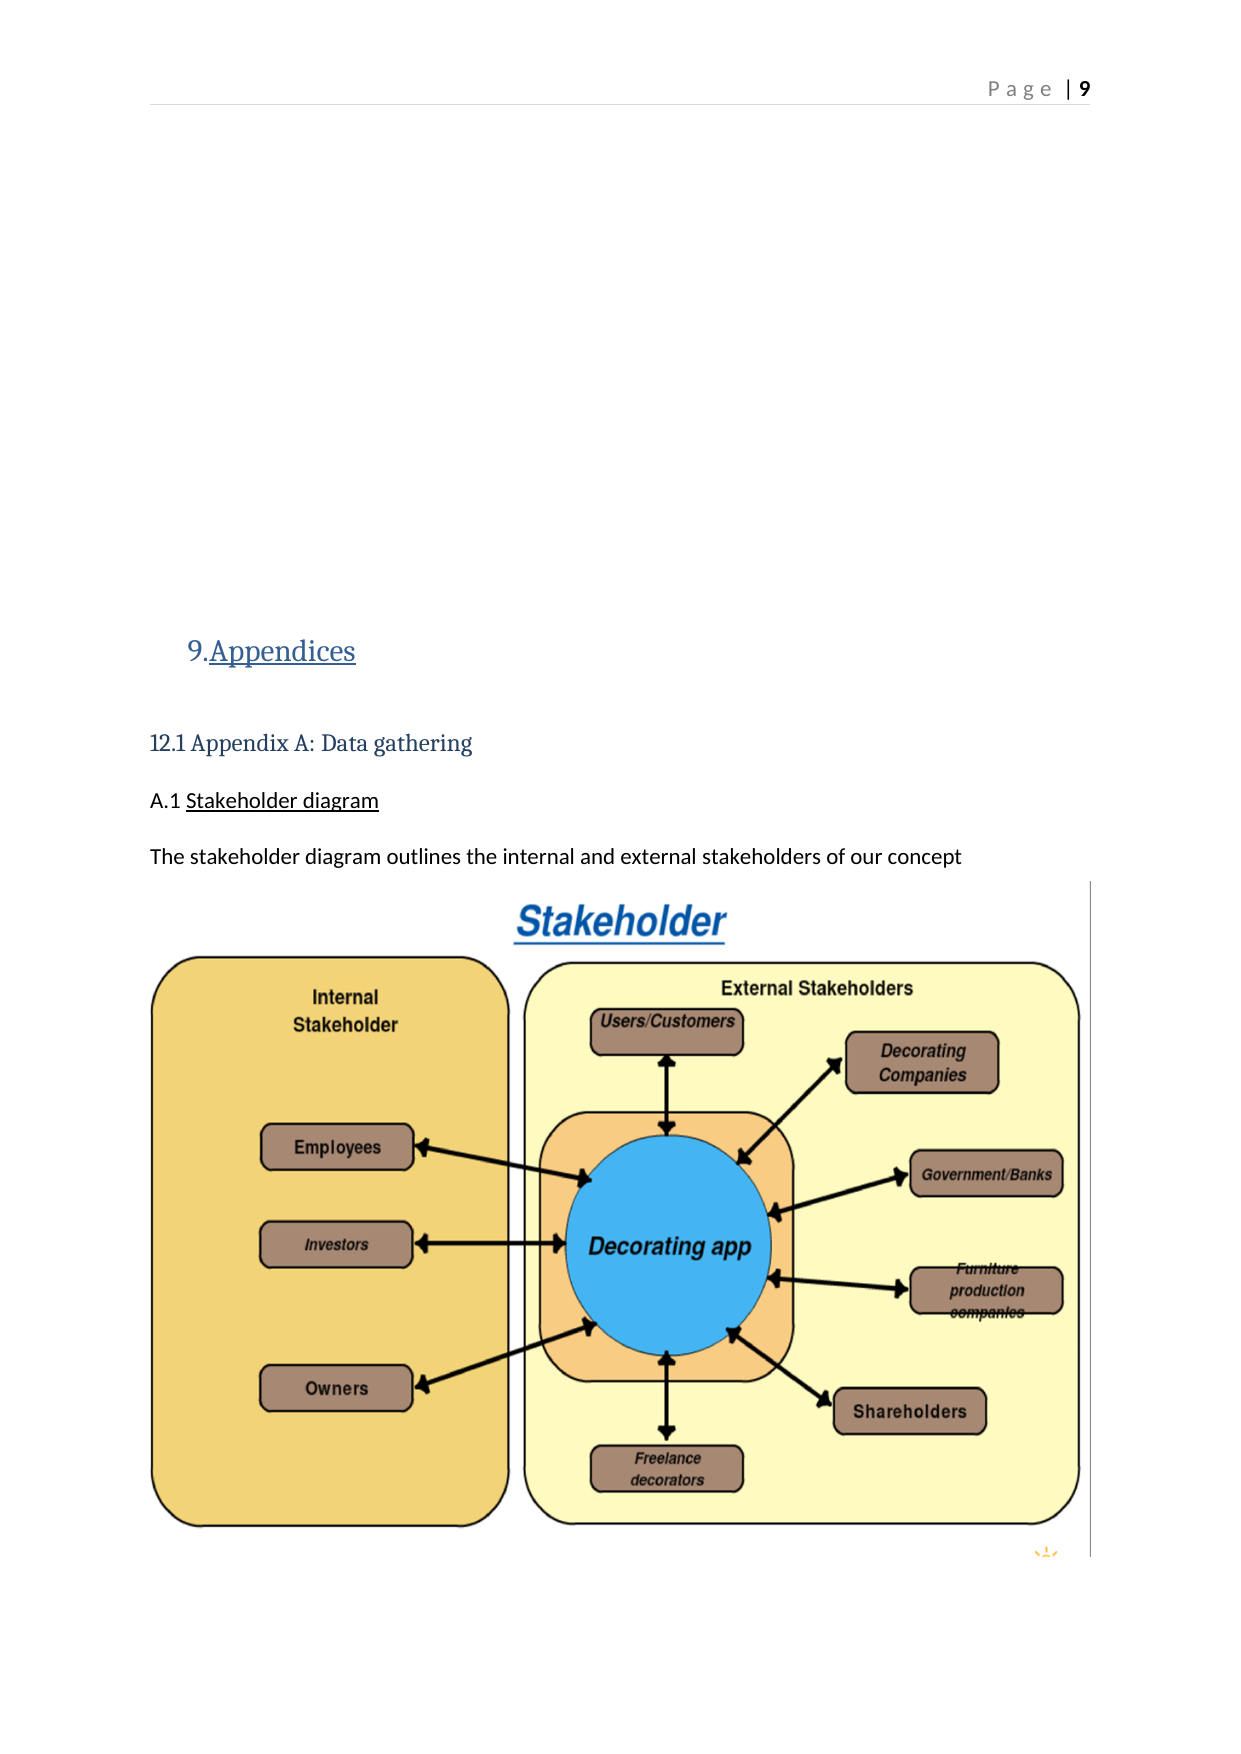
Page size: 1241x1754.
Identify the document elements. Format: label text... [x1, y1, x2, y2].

text A.1 Stakeholder diagram [150, 786, 1090, 814]
subtitle Appendices [187, 633, 1090, 669]
subtitle 12.1 Appendix A: Data gathering [150, 729, 1090, 758]
picture [150, 881, 1091, 1557]
text The stakeholder diagram outlines the internal and external stakeholders of our concept [150, 842, 1090, 870]
